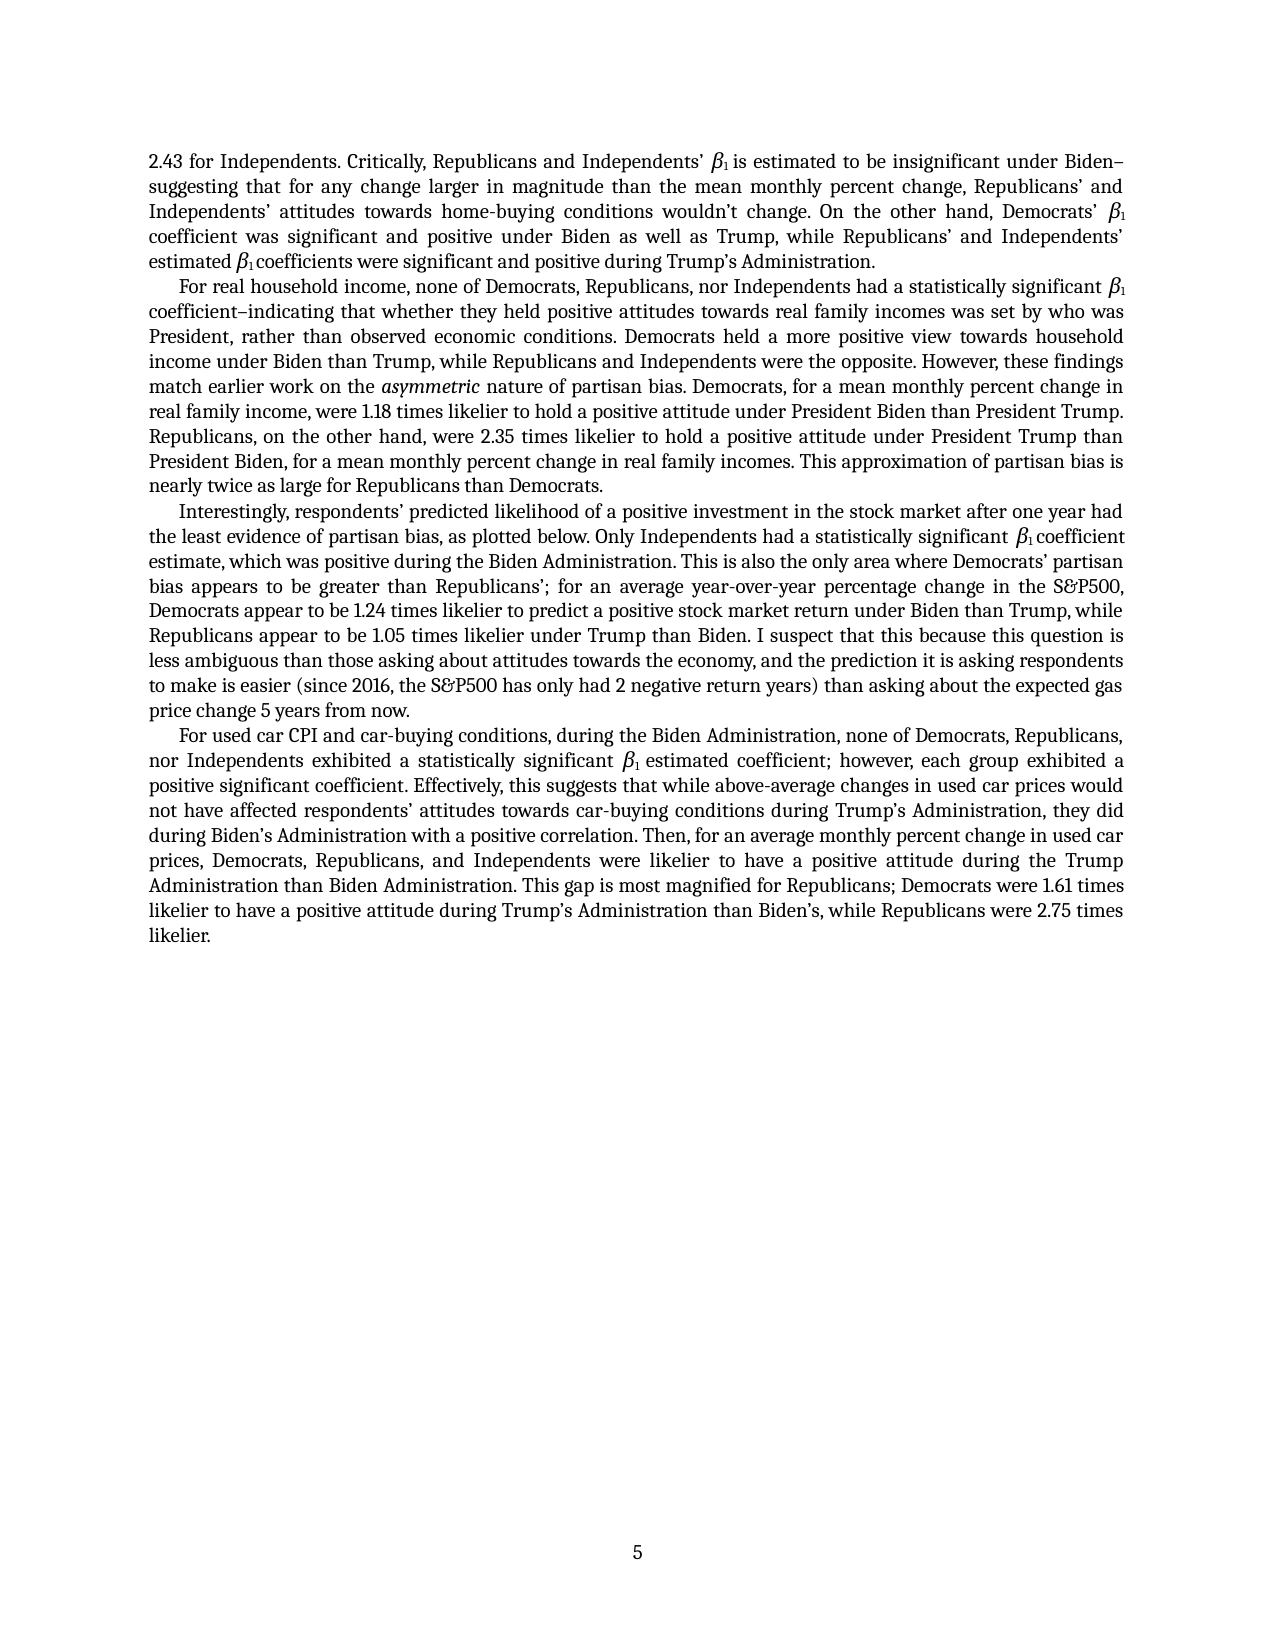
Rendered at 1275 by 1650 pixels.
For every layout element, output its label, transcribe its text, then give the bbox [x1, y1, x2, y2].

text For used car CPI and car-buying conditions, during the Biden Administration, none of Democrats, Republicans, nor Independents exhibited a statistically significant β1 estimated coefficient; however, each group exhibited a positive significant coefficient. Effectively, this suggests that while above-average changes in used car prices would not have affected respondents’ attitudes towards car-buying conditions during Trump’s Administration, they did during Biden’s Administration with a positive correlation. Then, for an average monthly percent change in used car prices, Democrats, Republicans, and Independents were likelier to have a positive attitude during the Trump Administration than Biden Administration. This gap is most magnified for Republicans; Democrats were 1.61 times likelier to have a positive attitude during Trump’s Administration than Biden’s, while Republicans were 2.75 times likelier. [148, 724, 1125, 947]
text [148, 150, 1125, 273]
text For real household income, none of Democrats, Republicans, nor Independents had a statistically significant β1 coefficient–indicating that whether they held positive attitudes towards real family incomes was set by who was President, rather than observed economic conditions. Democrats held a more positive view towards household income under Biden than Trump, while Republicans and Independents were the opposite. However, these findings match earlier work on the asymmetric nature of partisan bias. Democrats, for a mean monthly percent change in real family income, were 1.18 times likelier to hold a positive attitude under President Biden than President Trump. Republicans, on the other hand, were 2.35 times likelier to hold a positive attitude under President Trump than President Biden, for a mean monthly percent change in real family incomes. This approximation of partisan bias is nearly twice as large for Republicans than Democrats. [148, 275, 1125, 498]
text Interestingly, respondents’ predicted likelihood of a positive investment in the stock market after one year had the least evidence of partisan bias, as plotted below. Only Independents had a statistically significant β1 coefficient estimate, which was positive during the Biden Administration. This is also the only area where Democrats’ partisan bias appears to be greater than Republicans’; for an average year-over-year percentage change in the S&P500, Democrats appear to be 1.24 times likelier to predict a positive stock market return under Biden than Trump, while Republicans appear to be 1.05 times likelier under Trump than Biden. I suspect that this because this question is less ambiguous than those asking about attitudes towards the economy, and the prediction it is asking respondents to make is easier (since 2016, the S&P500 has only had 2 negative return years) than asking about the expected gas price change 5 years from now. [148, 499, 1125, 723]
